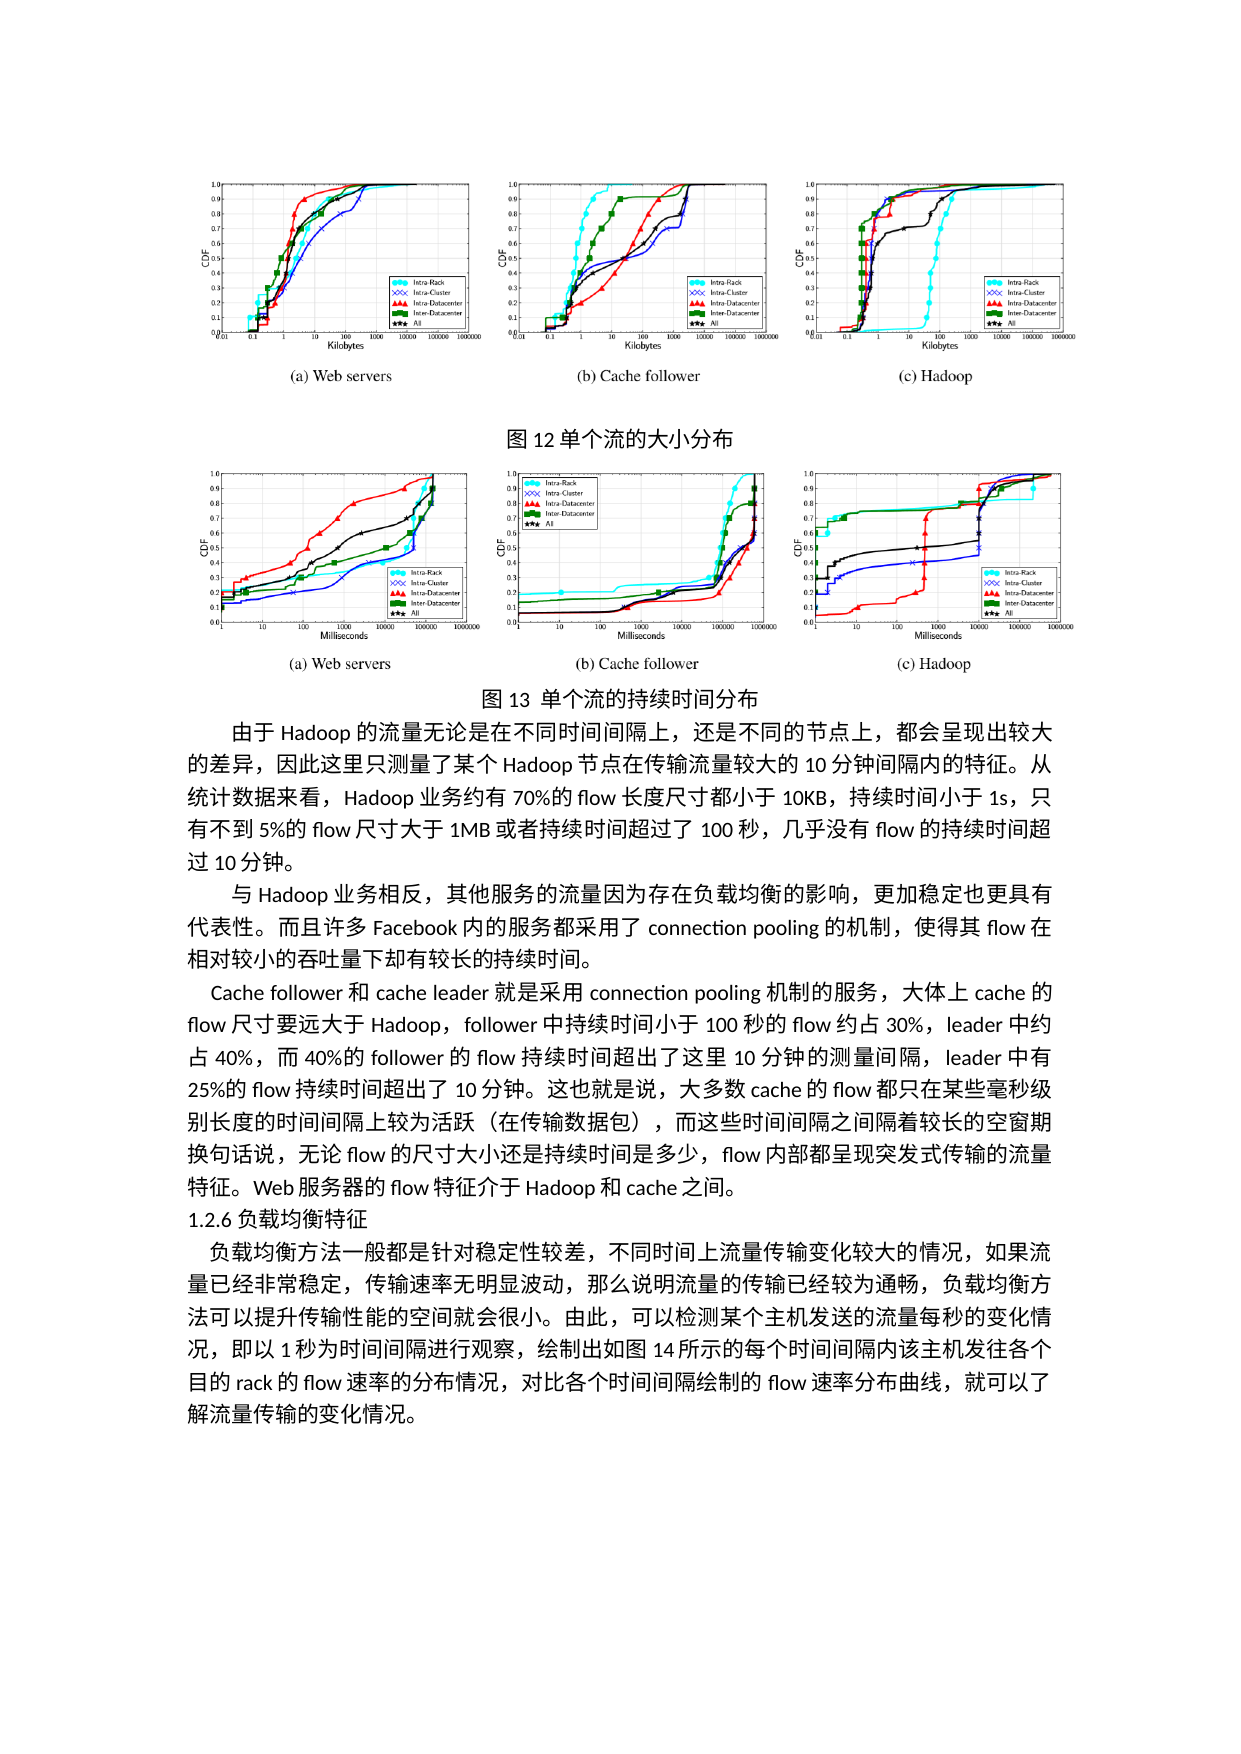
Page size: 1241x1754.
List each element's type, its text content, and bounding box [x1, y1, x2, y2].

text 与Hadoop业务相反，其他服务的流量因为存在负载均衡的影响，更加稳定也更具有代表性。而且许多Facebook内的服务都采用了connection pooling的机制，使得其flow在相对较小的吞吐量下却有较长的持续时间。 [187, 877, 1053, 974]
text 图13 单个流的持续时间分布 [187, 682, 1053, 714]
text 图12 单个流的大小分布 [187, 422, 1053, 454]
picture [187, 454, 1088, 677]
text 1.2.6 负载均衡特征 [187, 1202, 1053, 1234]
text Cache follower和cache leader就是采用connection pooling机制的服务，大体上cache的flow尺寸要远大于Hadoop，follower中持续时间小于100秒的flow约占30%，leader中约占40%，而40%的follower的flow持续时间超出了这里10分钟的测量间隔，leader中有25%的flow持续时间超出了10分钟。这也就是说，大多数cache的flow都只在某些毫秒级别长度的时间间隔上较为活跃（在传输数据包），而这些时间间隔之间隔着较长的空窗期。换句话说，无论flow的尺寸大小还是持续时间是多少，flow内部都呈现突发式传输的流量特征。Web服务器的flow特征介于Hadoop和cache之间。 [187, 974, 1053, 1202]
picture [187, 162, 1088, 391]
text 由于Hadoop的流量无论是在不同时间间隔上，还是不同的节点上，都会呈现出较大的差异，因此这里只测量了某个Hadoop节点在传输流量较大的10分钟间隔内的特征。从统计数据来看，Hadoop业务约有70%的flow长度尺寸都小于10KB，持续时间小于1s，只有不到5%的flow尺寸大于1MB或者持续时间超过了100秒，几乎没有flow的持续时间超过10分钟。 [187, 714, 1053, 877]
text 负载均衡方法一般都是针对稳定性较差，不同时间上流量传输变化较大的情况，如果流量已经非常稳定，传输速率无明显波动，那么说明流量的传输已经较为通畅，负载均衡方法可以提升传输性能的空间就会很小。由此，可以检测某个主机发送的流量每秒的变化情况，即以1秒为时间间隔进行观察，绘制出如图14所示的每个时间间隔内该主机发往各个目的rack的flow速率的分布情况，对比各个时间间隔绘制的flow速率分布曲线，就可以了解流量传输的变化情况。 [187, 1234, 1053, 1429]
